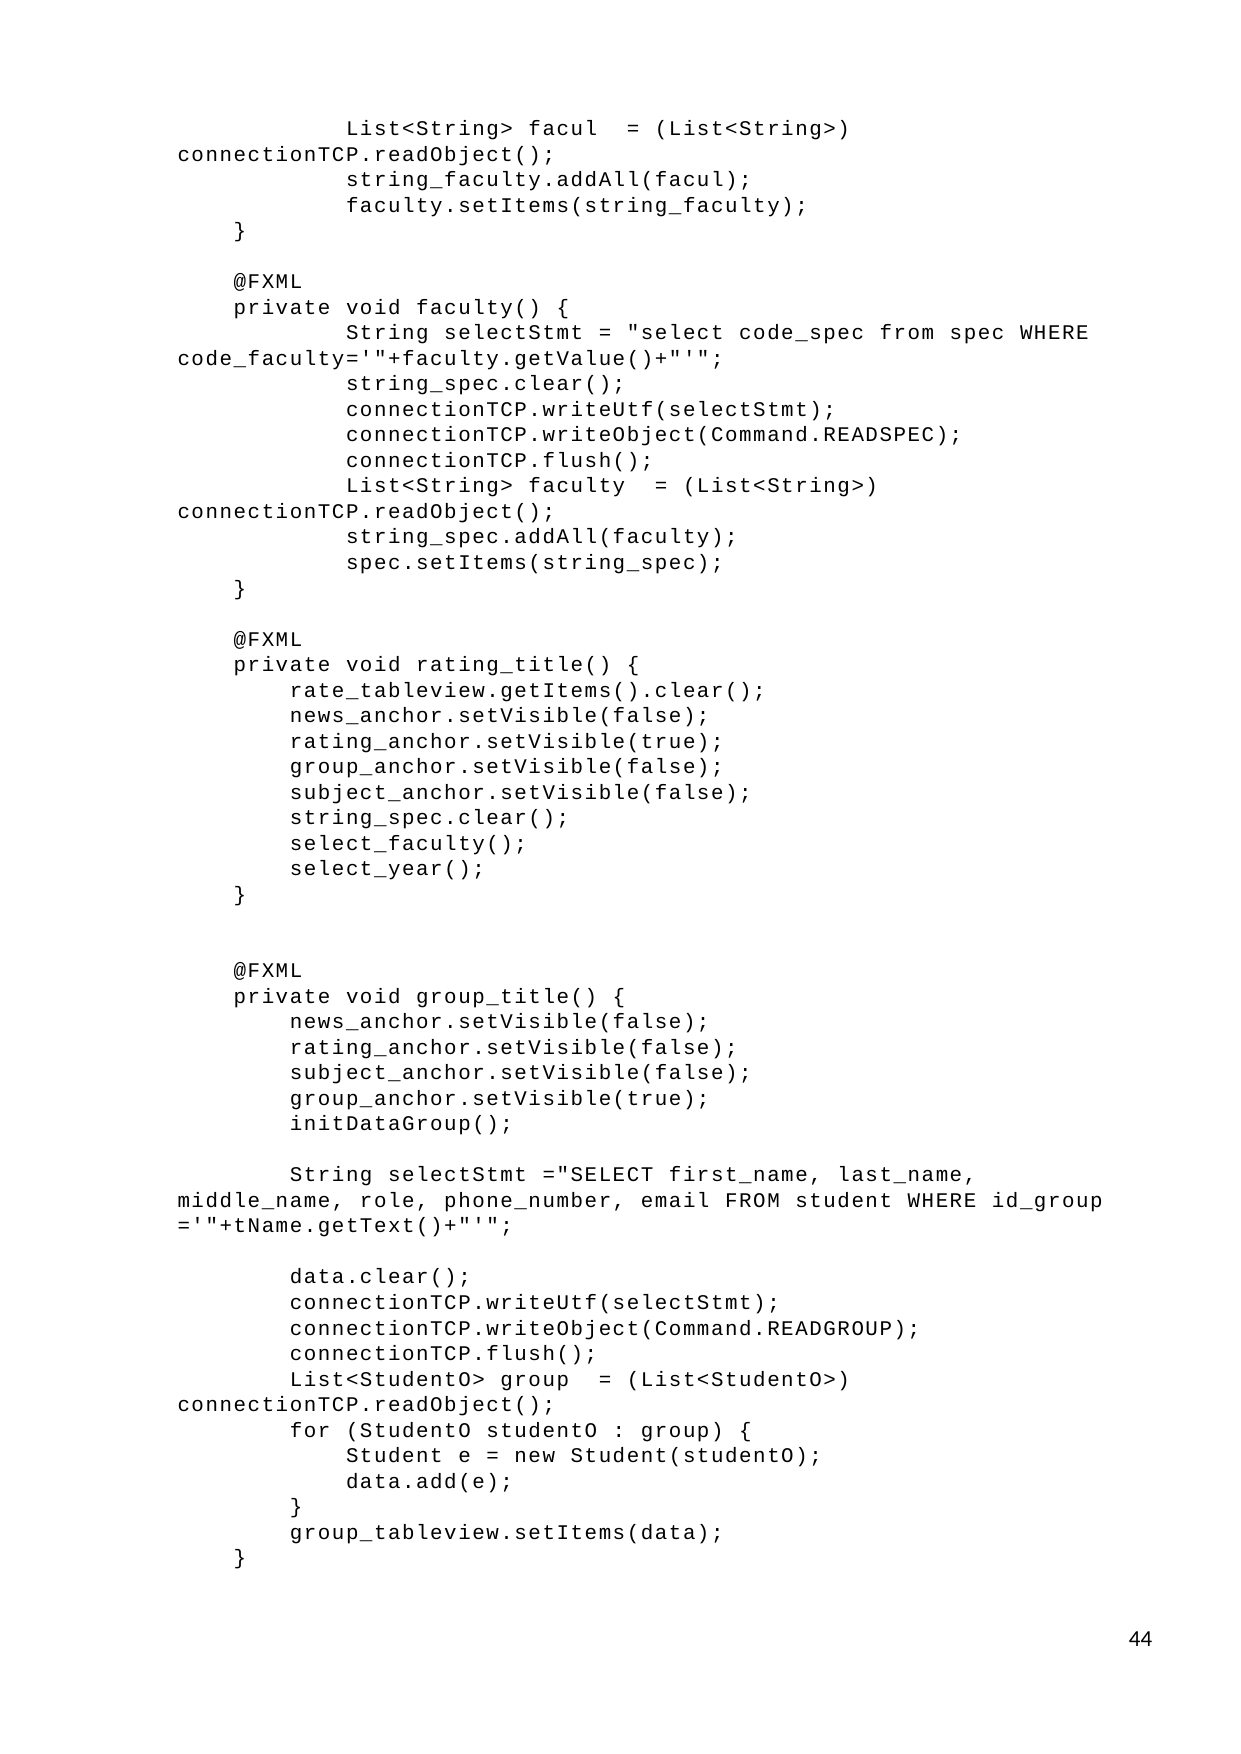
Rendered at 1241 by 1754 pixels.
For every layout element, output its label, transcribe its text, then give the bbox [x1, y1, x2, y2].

subtitle private void faculty() { [177, 297, 1152, 320]
subtitle data.clear(); [177, 1267, 1152, 1290]
subtitle group_anchor.setVisible(true); [177, 1088, 1152, 1112]
subtitle news_anchor.setVisible(false); [177, 1011, 1152, 1035]
subtitle rate_tableview.getItems().clear(); [177, 679, 1152, 703]
subtitle subject_anchor.setVisible(false); [177, 782, 1152, 805]
subtitle @FXML [177, 960, 1152, 984]
subtitle connectionTCP.flush(); [177, 450, 1152, 473]
subtitle private void rating_title() { [177, 654, 1152, 678]
subtitle connectionTCP.writeObject(Command.READGROUP); [177, 1318, 1152, 1341]
subtitle select_year(); [177, 858, 1152, 882]
subtitle for (StudentO studentO : group) { [177, 1420, 1152, 1443]
subtitle connectionTCP.writeObject(Command.READSPEC); [177, 424, 1152, 448]
subtitle group_anchor.setVisible(false); [177, 756, 1152, 780]
subtitle List<String> facul = (List<String>) connectionTCP.readObject(); [177, 118, 1152, 167]
subtitle List<StudentO> group = (List<StudentO>) connectionTCP.readObject(); [177, 1369, 1152, 1418]
subtitle List<String> faculty = (List<String>) connectionTCP.readObject(); [177, 475, 1152, 524]
subtitle data.add(e); [177, 1471, 1152, 1494]
subtitle group_tableview.setItems(data); [177, 1522, 1152, 1545]
subtitle initDataGroup(); [177, 1113, 1152, 1137]
subtitle } [177, 220, 1152, 244]
subtitle } [177, 1496, 1152, 1520]
subtitle spec.setItems(string_spec); [177, 552, 1152, 576]
subtitle } [177, 884, 1152, 907]
subtitle string_spec.clear(); [177, 373, 1152, 397]
subtitle rating_anchor.setVisible(true); [177, 731, 1152, 754]
subtitle rating_anchor.setVisible(false); [177, 1037, 1152, 1061]
subtitle connectionTCP.writeUtf(selectStmt); [177, 399, 1152, 422]
subtitle connectionTCP.writeUtf(selectStmt); [177, 1292, 1152, 1316]
subtitle faculty.setItems(string_faculty); [177, 195, 1152, 218]
subtitle string_faculty.addAll(facul); [177, 169, 1152, 193]
subtitle } [177, 1547, 1152, 1571]
subtitle } [177, 577, 1152, 601]
subtitle Student e = new Student(studentO); [177, 1445, 1152, 1469]
subtitle subject_anchor.setVisible(false); [177, 1062, 1152, 1086]
subtitle string_spec.addAll(faculty); [177, 526, 1152, 550]
subtitle string_spec.clear(); [177, 807, 1152, 831]
subtitle @FXML [177, 628, 1152, 652]
subtitle String selectStmt = "select code_spec from spec WHERE code_faculty='"+faculty.getValue()+"'"; [177, 322, 1152, 371]
subtitle String selectStmt ="SELECT first_name, last_name, middle_name, role, phone_number, email FROM student WHERE id_group ='"+tName.getText()+"'"; [177, 1164, 1152, 1239]
subtitle news_anchor.setVisible(false); [177, 705, 1152, 729]
subtitle private void group_title() { [177, 986, 1152, 1009]
subtitle connectionTCP.flush(); [177, 1343, 1152, 1367]
subtitle @FXML [177, 271, 1152, 295]
subtitle select_faculty(); [177, 833, 1152, 856]
